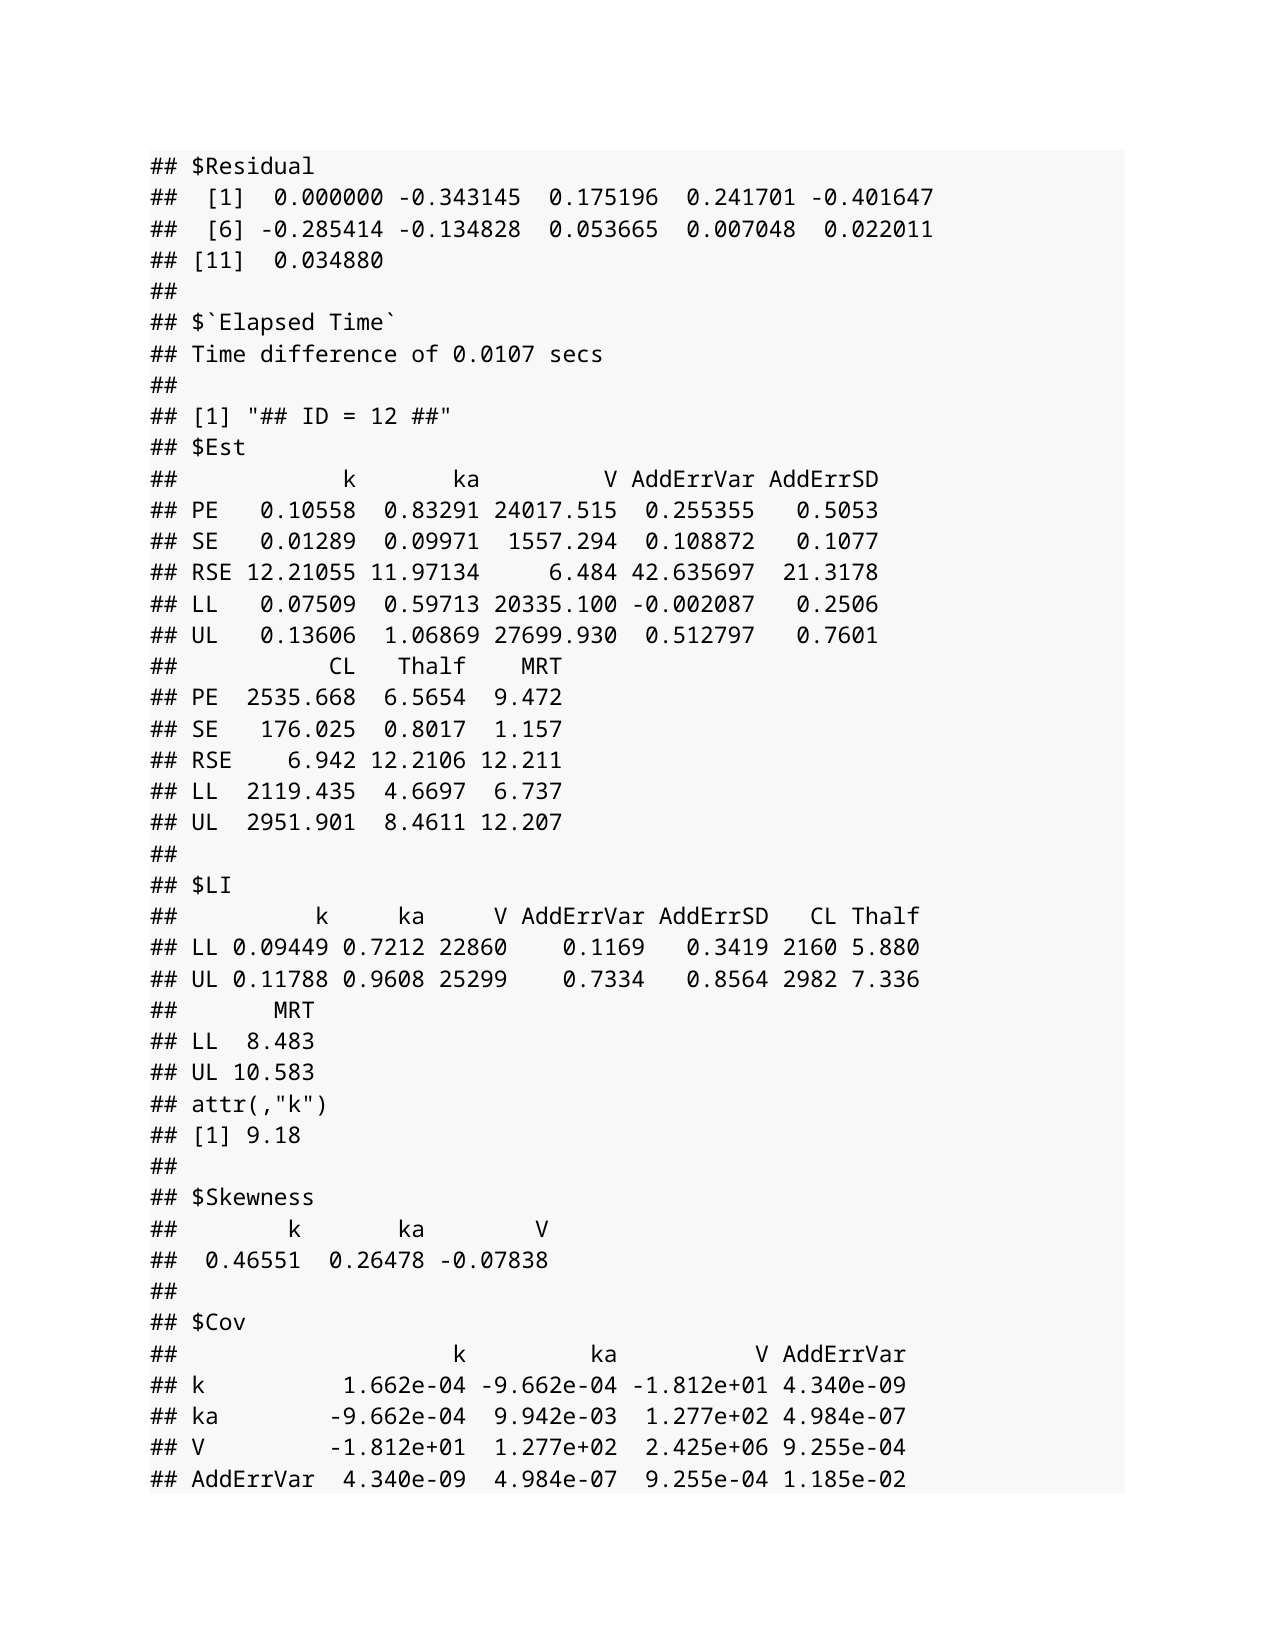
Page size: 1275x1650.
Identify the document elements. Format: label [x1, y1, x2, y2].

text [150, 150, 1125, 1494]
